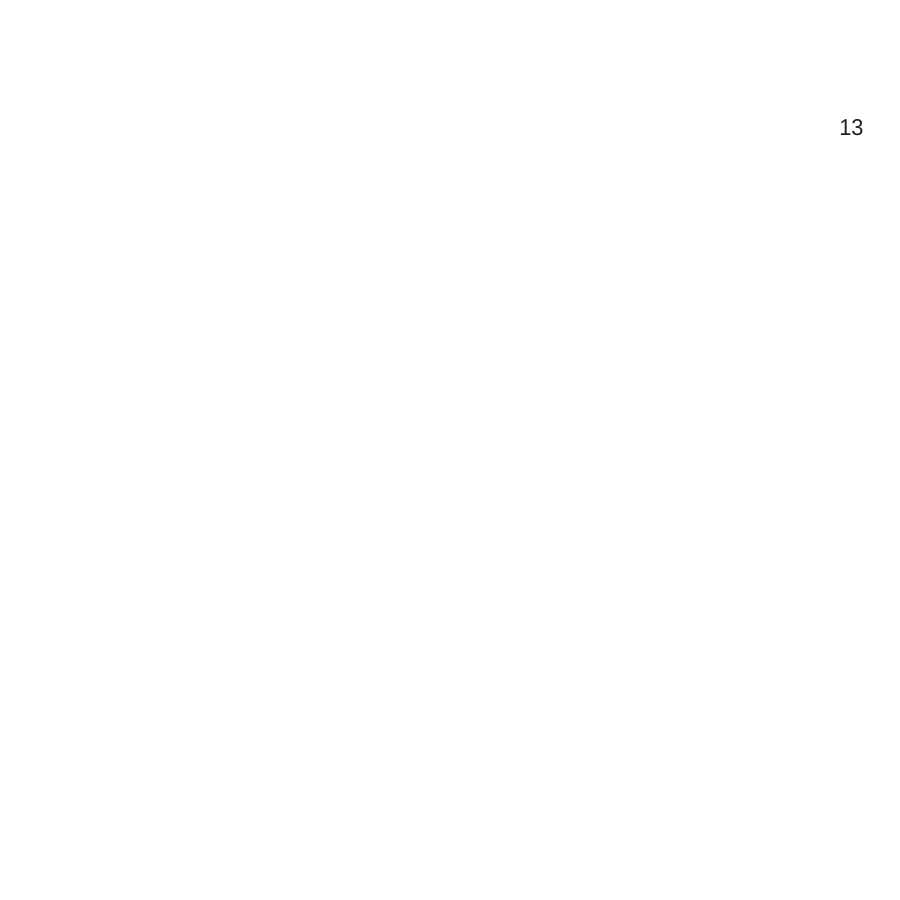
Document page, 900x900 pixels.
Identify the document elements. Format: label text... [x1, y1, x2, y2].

text 13 [25, 114, 863, 140]
